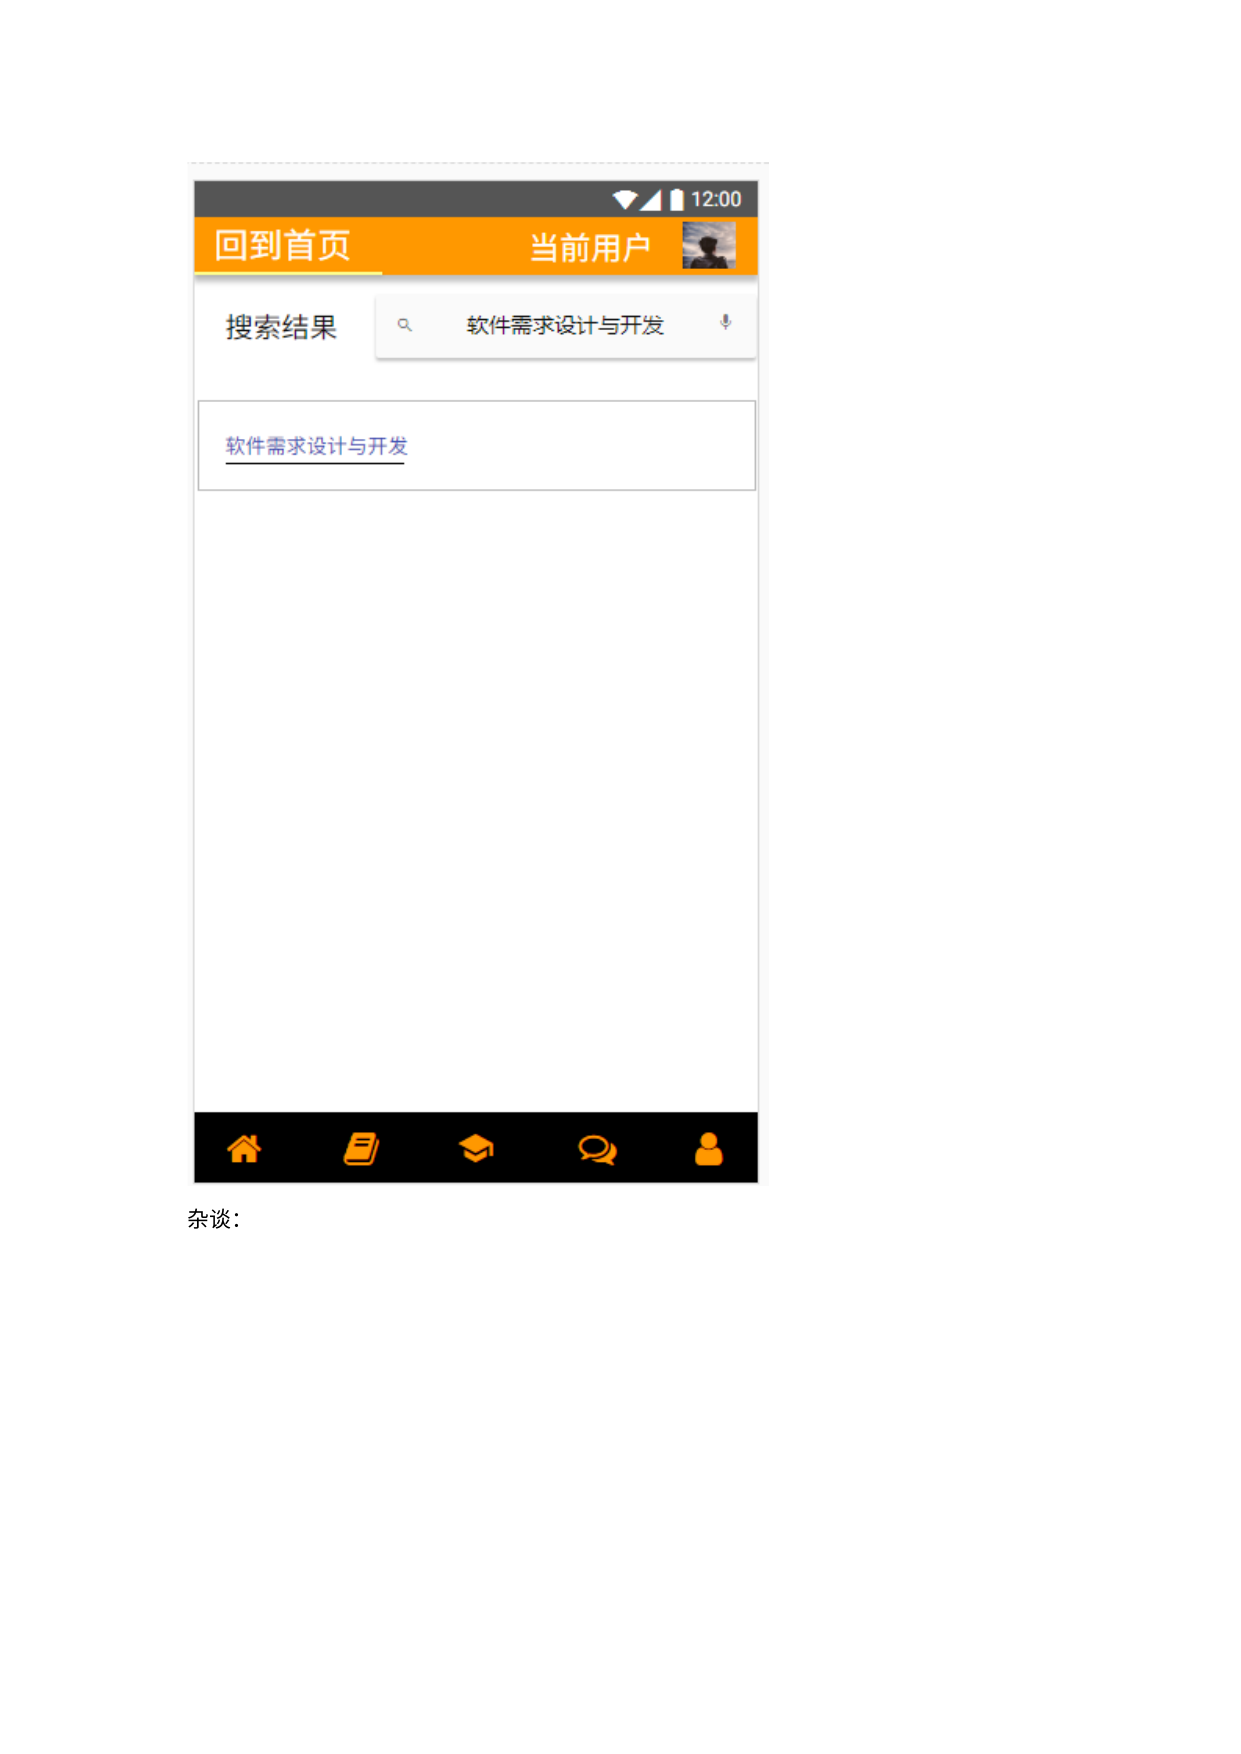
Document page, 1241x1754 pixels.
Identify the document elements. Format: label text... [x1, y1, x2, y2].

text 杂谈： [187, 1202, 1053, 1234]
picture [187, 162, 769, 1186]
